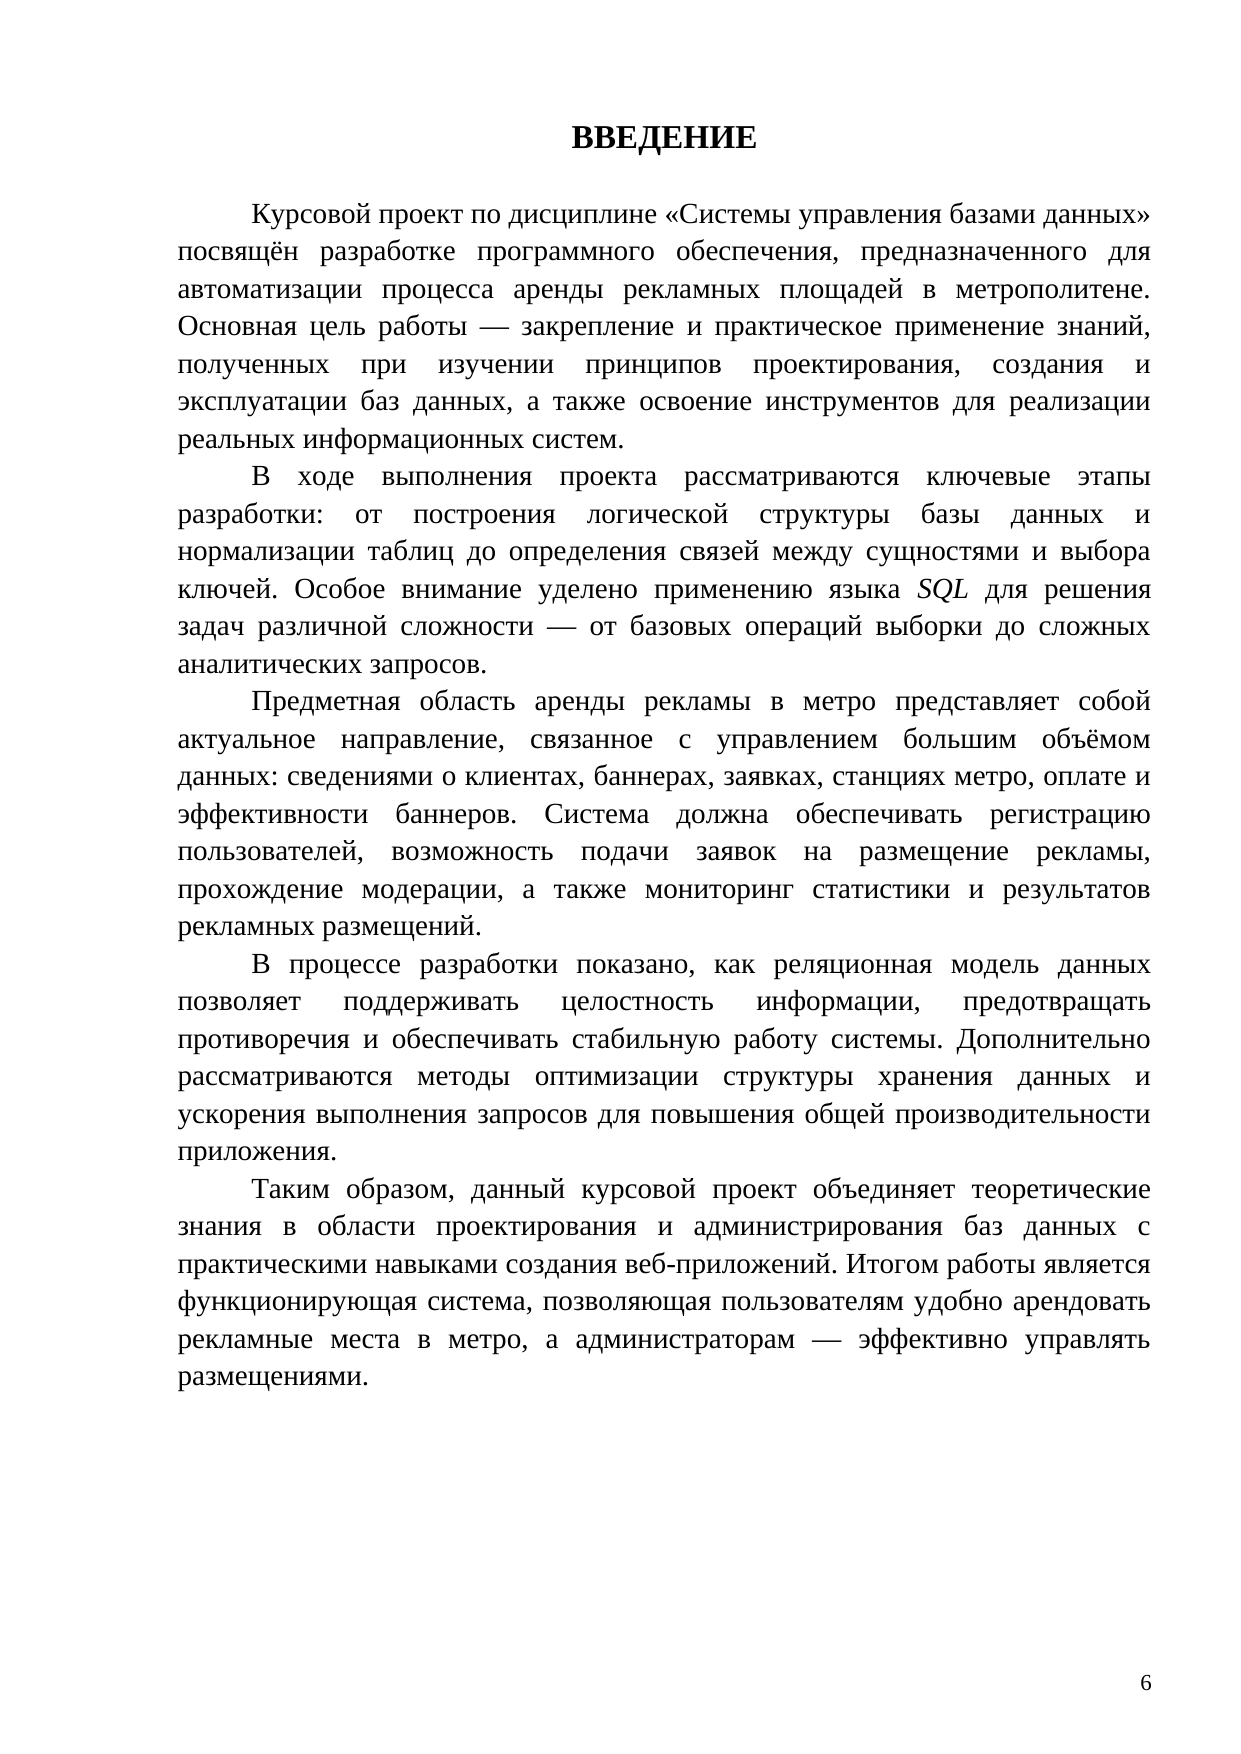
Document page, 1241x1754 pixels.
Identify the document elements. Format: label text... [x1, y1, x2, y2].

text Таким образом, данный курсовой проект объединяет теоретические знания в области проектирования и администрирования баз данных с практическими навыками создания веб-приложений. Итогом работы является функционирующая система, позволяющая пользователям удобно арендовать рекламные места в метро, а администраторам — эффективно управлять размещениями. [177, 1168, 1152, 1393]
text Предметная область аренды рекламы в метро представляет собой актуальное направление, связанное с управлением большим объёмом данных: сведениями о клиентах, баннерах, заявках, станциях метро, оплате и эффективности баннеров. Система должна обеспечивать регистрацию пользователей, возможность подачи заявок на размещение рекламы, прохождение модерации, а также мониторинг статистики и результатов рекламных размещений. [177, 681, 1152, 943]
text Введение [177, 118, 1152, 156]
text В процессе разработки показано, как реляционная модель данных позволяет поддерживать целостность информации, предотвращать противоречия и обеспечивать стабильную работу системы. Дополнительно рассматриваются методы оптимизации структуры хранения данных и ускорения выполнения запросов для повышения общей производительности приложения. [177, 943, 1152, 1168]
text Курсовой проект по дисциплине «Системы управления базами данных» посвящён разработке программного обеспечения, предназначенного для автоматизации процесса аренды рекламных площадей в метрополитене. Основная цель работы — закрепление и практическое применение знаний, полученных при изучении принципов проектирования, создания и эксплуатации баз данных, а также освоение инструментов для реализации реальных информационных систем. [177, 193, 1152, 456]
text В ходе выполнения проекта рассматриваются ключевые этапы разработки: от построения логической структуры базы данных и нормализации таблиц до определения связей между сущностями и выбора ключей. Особое внимание уделено применению языка SQL для решения задач различной сложности — от базовых операций выборки до сложных аналитических запросов. [177, 456, 1152, 681]
